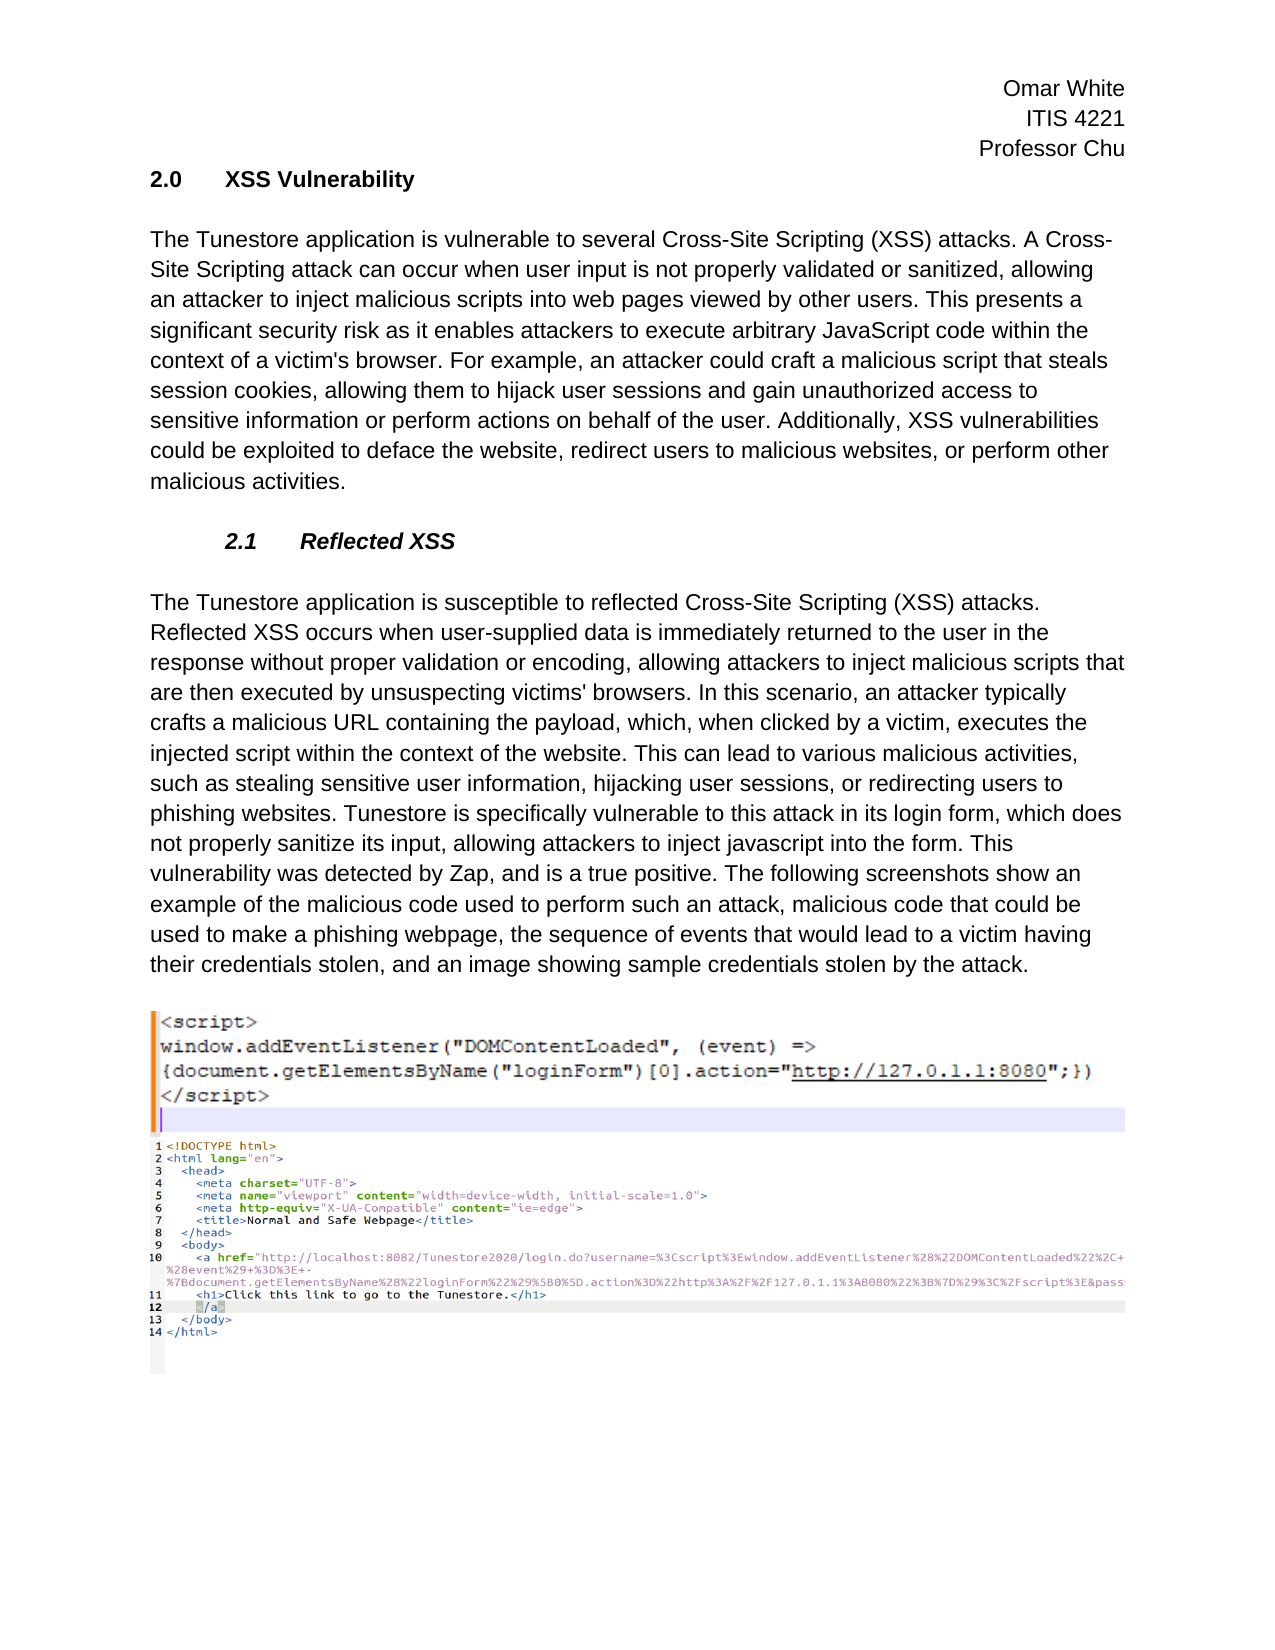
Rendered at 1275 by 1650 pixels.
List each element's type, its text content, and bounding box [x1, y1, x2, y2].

text 2.1 Reflected XSS [150, 528, 1125, 554]
text The Tunestore application is vulnerable to several Cross-Site Scripting (XSS) attacks. A Cross-Site Scripting attack can occur when user input is not properly validated or sanitized, allowing an attacker to inject malicious scripts into web pages viewed by other users. This presents a significant security risk as it enables attackers to execute arbitrary JavaScript code within the context of a victim's browser. For example, an attacker could craft a malicious script that steals session cookies, allowing them to hijack user sessions and gain unauthorized access to sensitive information or perform actions on behalf of the user. Additionally, XSS vulnerabilities could be exploited to deface the website, redirect users to malicious websites, or perform other malicious activities. [150, 226, 1125, 494]
picture [150, 1011, 1125, 1137]
text The Tunestore application is susceptible to reflected Cross-Site Scripting (XSS) attacks. Reflected XSS occurs when user-supplied data is immediately returned to the user in the response without proper validation or encoding, allowing attackers to inject malicious scripts that are then executed by unsuspecting victims' browsers. In this scenario, an attacker typically crafts a malicious URL containing the payload, which, when clicked by a victim, executes the injected script within the context of the website. This can lead to various malicious activities, such as stealing sensitive user information, hijacking user sessions, or redirecting users to phishing websites. Tunestore is specifically vulnerable to this attack in its login form, which does not properly sanitize its input, allowing attackers to inject javascript into the form. This vulnerability was detected by Zap, and is a true positive. The following screenshots show an example of the malicious code used to perform such an attack, malicious code that could be used to make a phishing webpage, the sequence of events that would lead to a victim having their credentials stolen, and an image showing sample credentials stolen by the attack. [150, 588, 1125, 977]
text 2.0 XSS Vulnerability [150, 166, 1125, 192]
picture [150, 1140, 1125, 1374]
